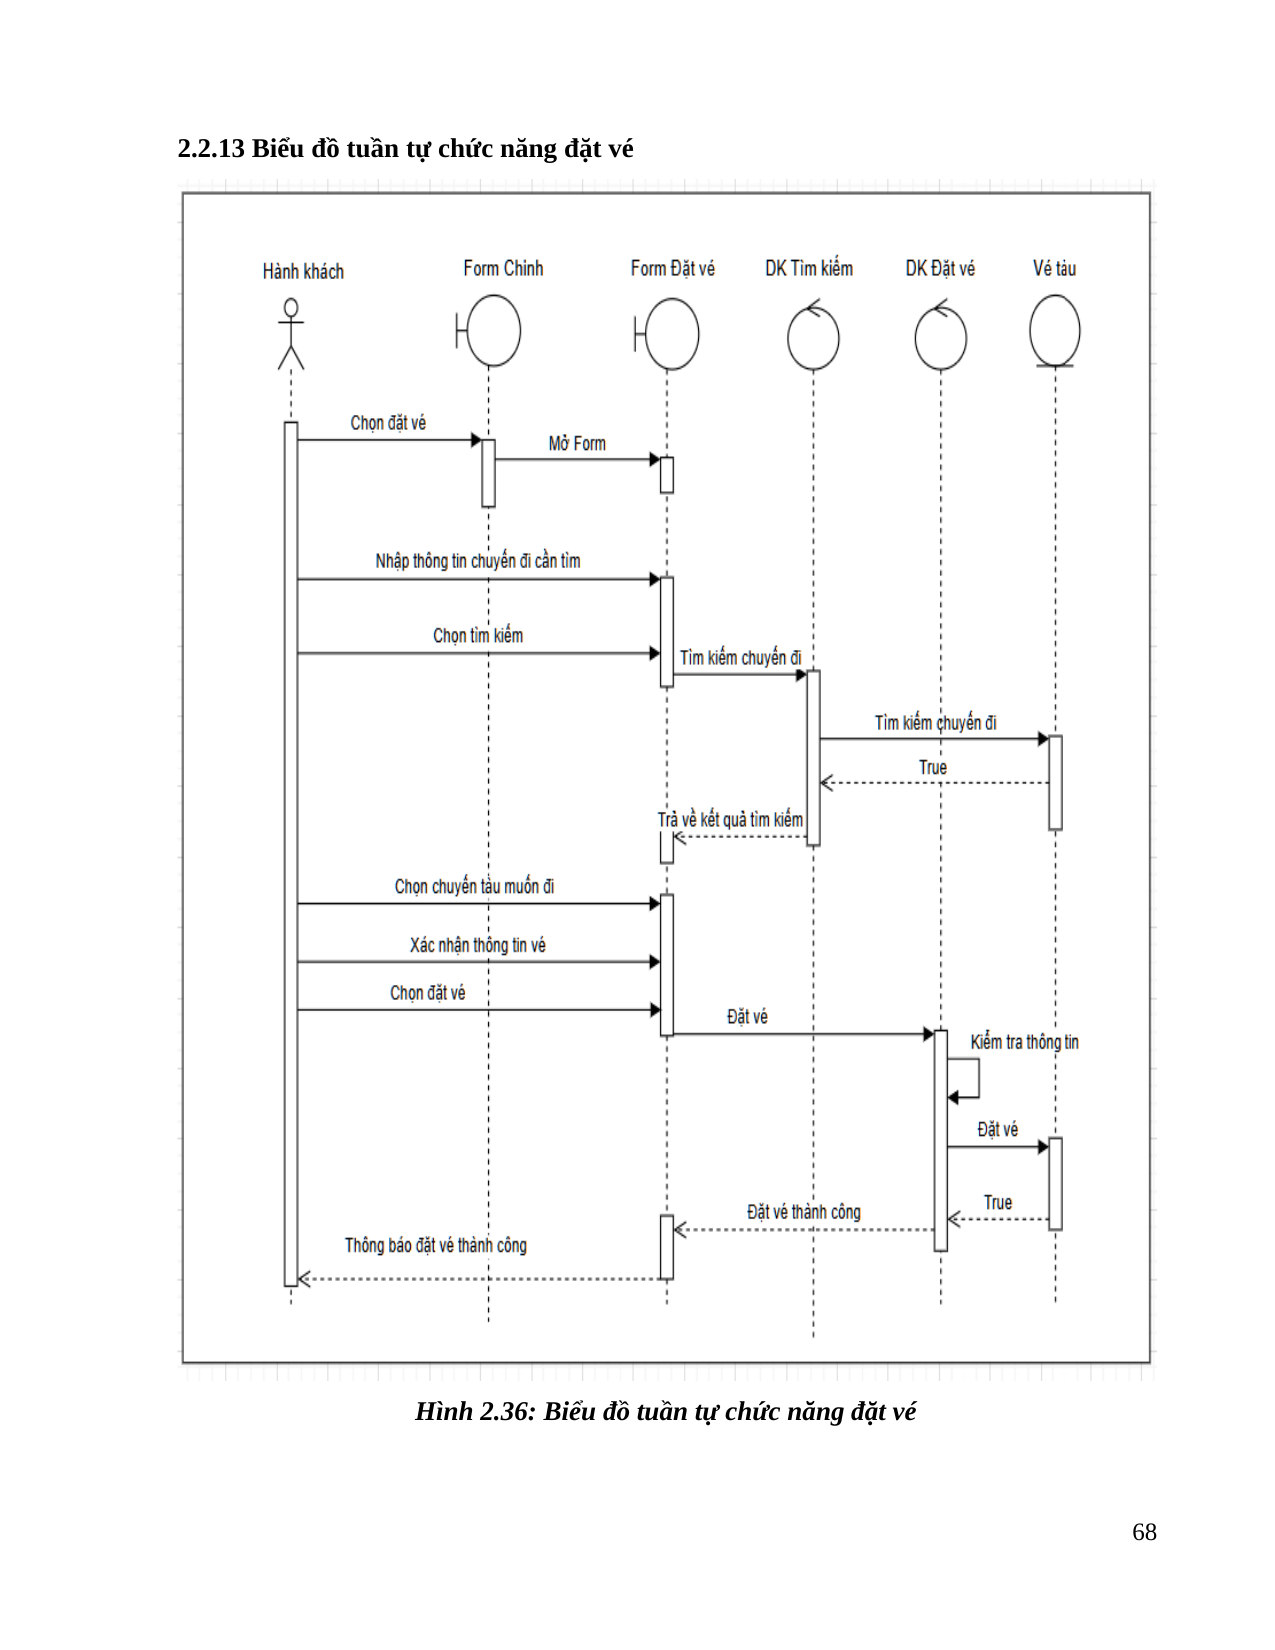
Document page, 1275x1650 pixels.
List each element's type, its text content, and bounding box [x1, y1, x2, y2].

picture [177, 179, 1157, 1381]
subtitle 2.2.13 Biểu đồ tuần tự chức năng đặt vé [177, 132, 1157, 164]
text Hình 2.36: Biểu đồ tuần tự chức năng đặt vé [177, 1396, 1157, 1427]
